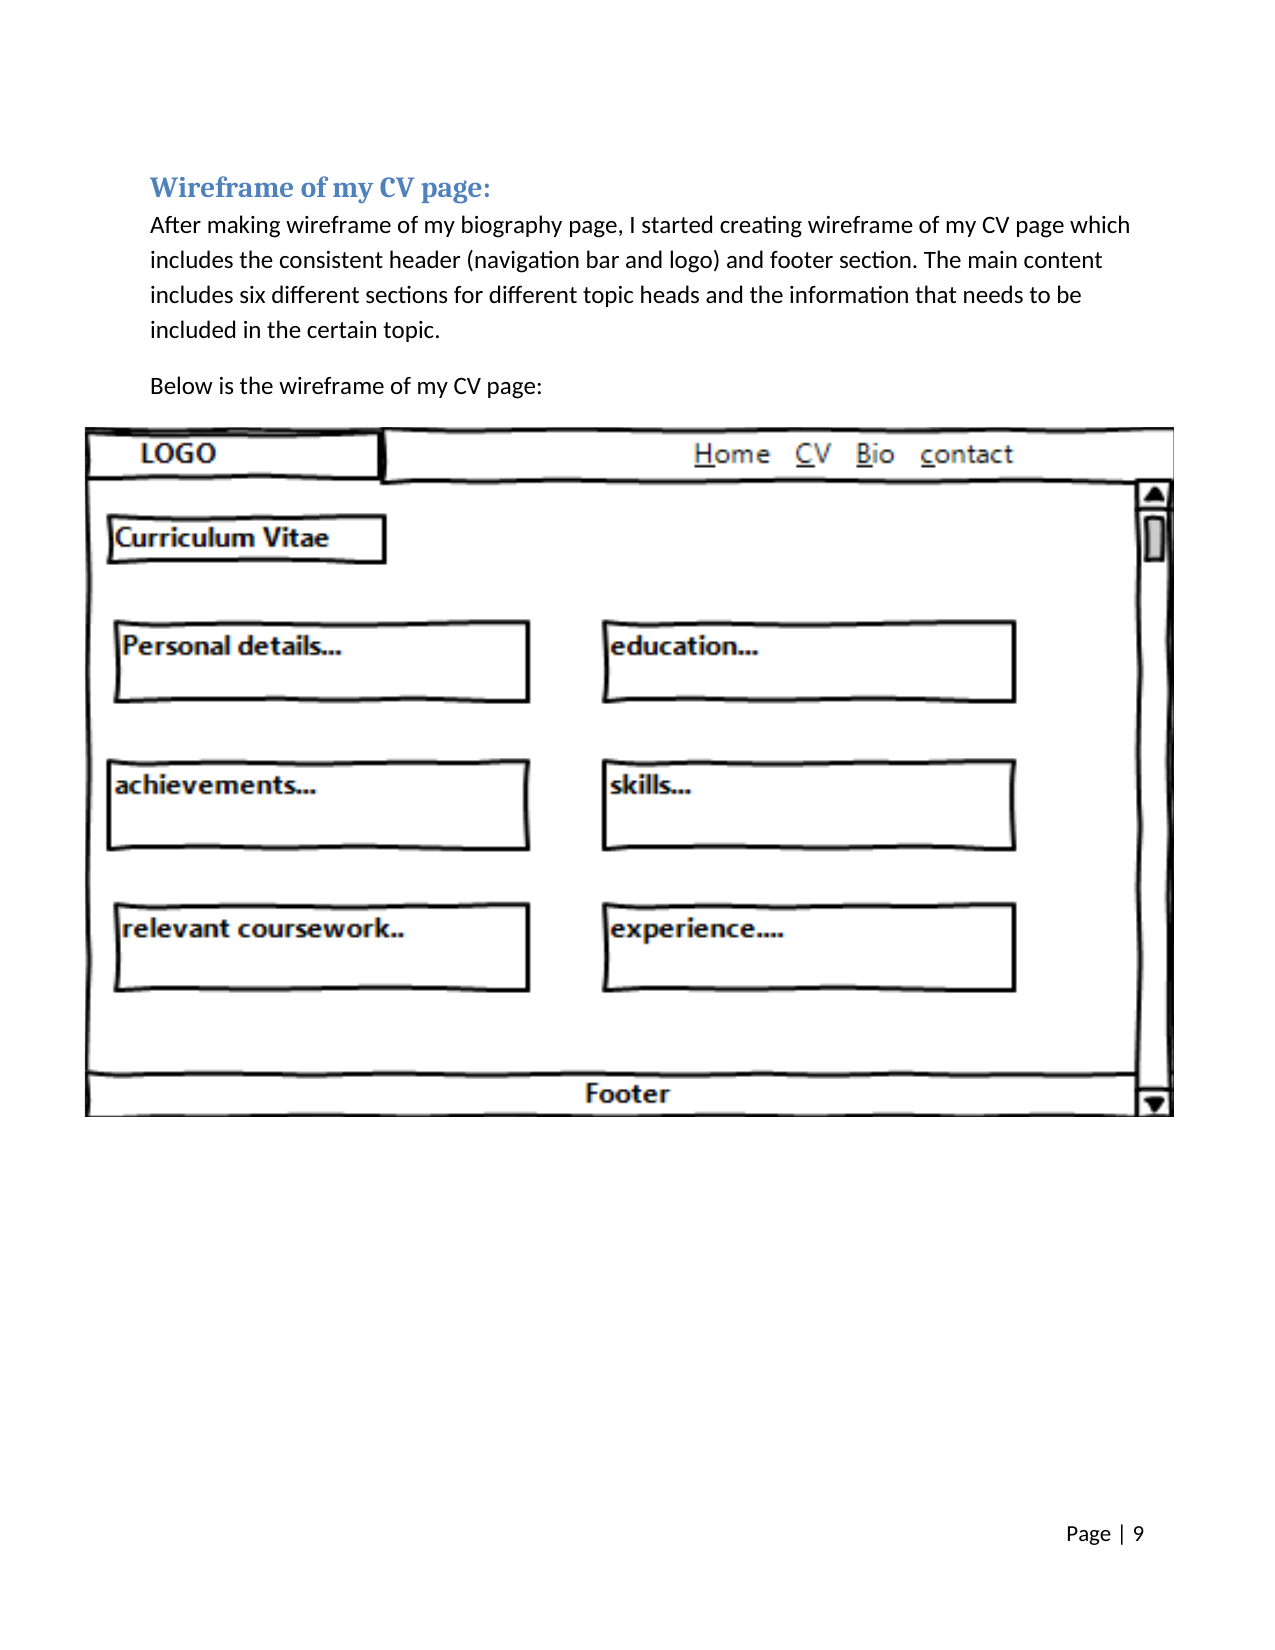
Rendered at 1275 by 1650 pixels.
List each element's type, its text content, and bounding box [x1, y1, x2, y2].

picture [84, 427, 1174, 1117]
text After making wireframe of my biography page, I started creating wireframe of my CV page which includes the consistent header (navigation bar and logo) and footer section. The main content includes six different sections for different topic heads and the information that needs to be included in the certain topic. [150, 209, 1144, 345]
text Below is the wireframe of my CV page: [150, 370, 1144, 401]
subtitle Wireframe of my CV page: [150, 171, 1144, 204]
